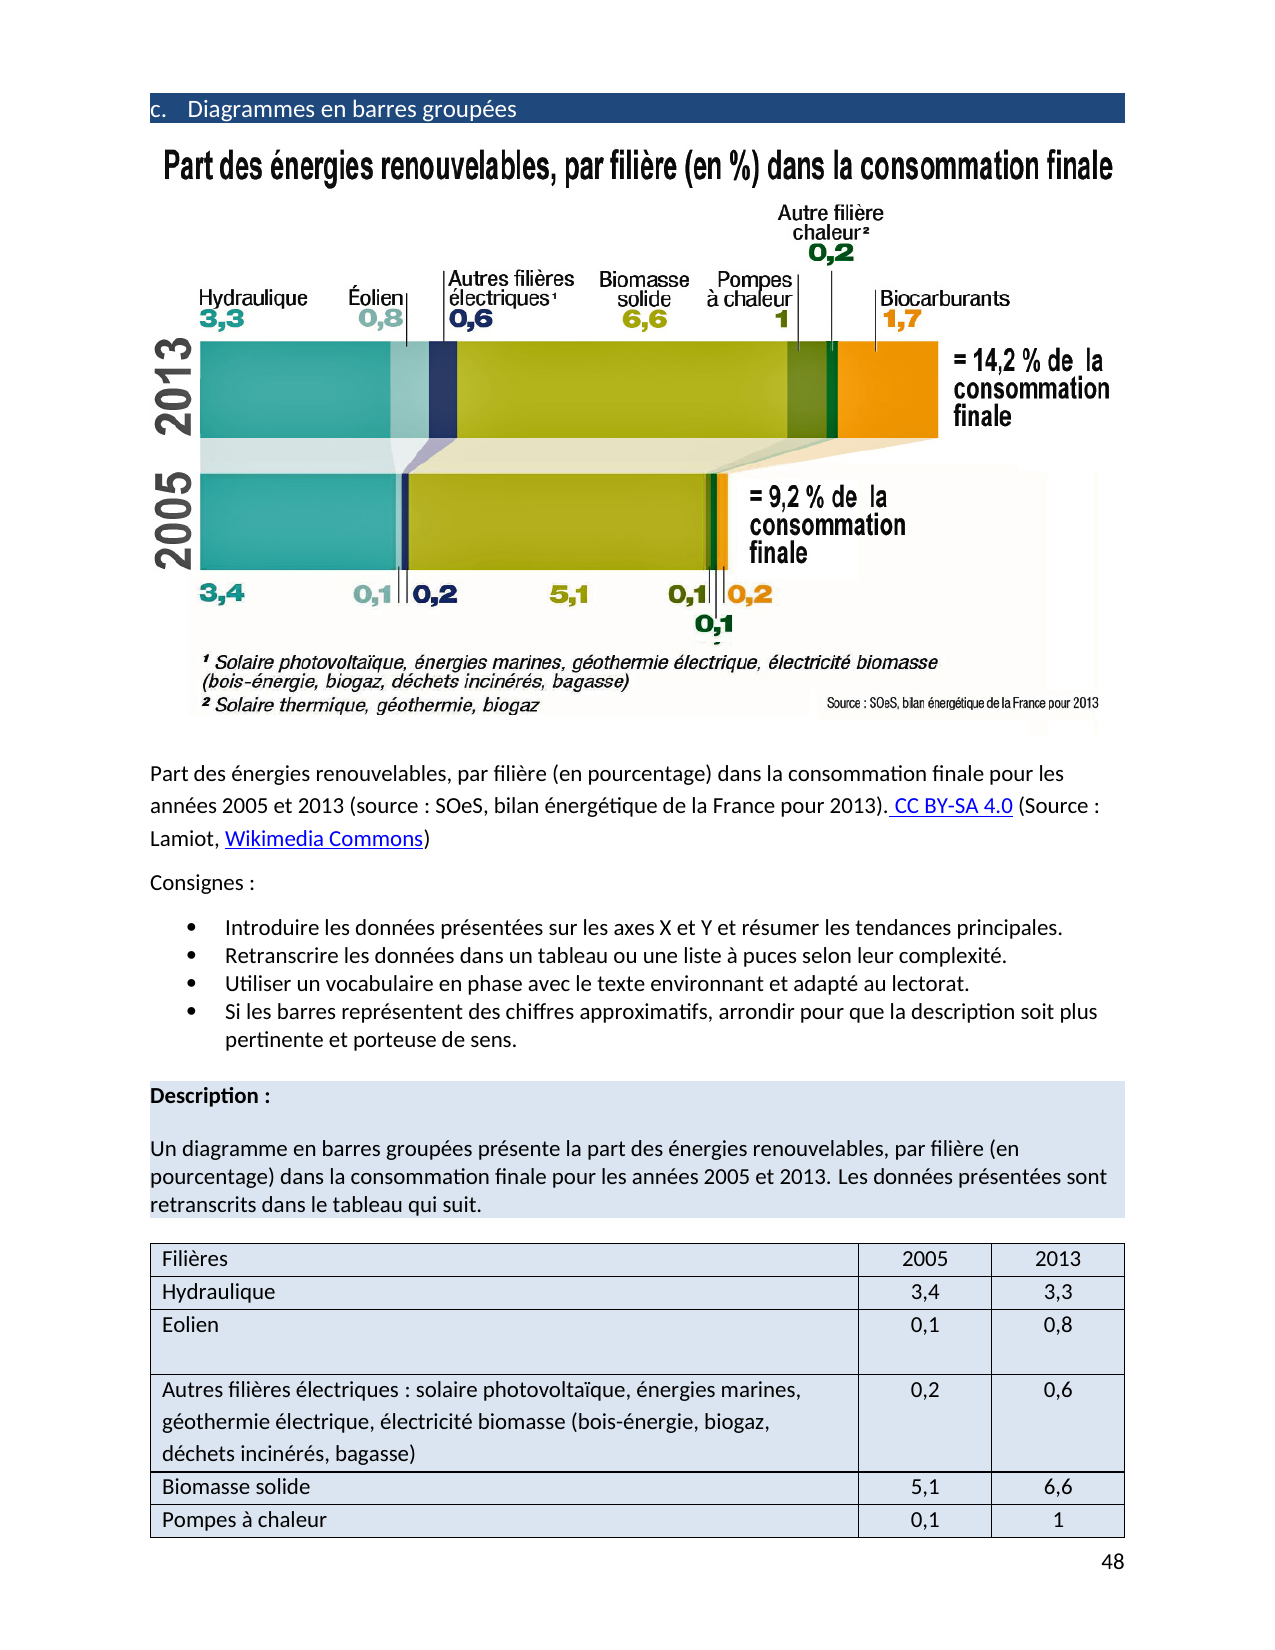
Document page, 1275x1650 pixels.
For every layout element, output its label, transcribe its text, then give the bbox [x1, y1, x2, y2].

table_cell 0,8 [992, 1310, 1124, 1374]
list Introduire les données présentées sur les axes X et Y et résumer les tendances principales. [187, 913, 1125, 941]
table_cell 6,6 [992, 1473, 1124, 1504]
table_cell 0,6 [992, 1375, 1124, 1471]
table_cell 0,1 [859, 1310, 991, 1374]
table_cell Hydraulique [151, 1277, 858, 1309]
table_cell 0,2 [859, 1375, 991, 1471]
list Retranscrire les données dans un tableau ou une liste à puces selon leur complexité. [187, 941, 1125, 969]
list Utiliser un vocabulaire en phase avec le texte environnant et adapté au lectorat. [187, 969, 1125, 997]
table_cell Pompes à chaleur [151, 1505, 858, 1537]
table_cell 3,3 [992, 1277, 1124, 1309]
table_cell Eolien [151, 1310, 858, 1374]
list Si les barres représentent des chiffres approximatifs, arrondir pour que la description soit plus pertinente et porteuse de sens. [187, 997, 1125, 1053]
table_header 2013 [992, 1244, 1124, 1276]
picture [150, 127, 1125, 735]
text Consignes : [150, 868, 1125, 896]
table_cell 5,1 [859, 1473, 991, 1504]
table_cell 3,4 [859, 1277, 991, 1309]
table_cell 1 [992, 1505, 1124, 1537]
table_cell 0,1 [859, 1505, 991, 1537]
table_header 2005 [859, 1244, 991, 1276]
table_cell Biomasse solide [151, 1473, 858, 1504]
text Description : [150, 1081, 1125, 1109]
table_header Filières [151, 1244, 858, 1276]
subtitle Diagrammes en barres groupées [150, 93, 1125, 123]
text Part des énergies renouvelables, par filière (en pourcentage) dans la consommation finale pour les années 2005 et 2013 (source : SOeS, bilan énergétique de la France pour 2013). CC BY-SA 4.0 (Source : Lamiot, Wikimedia Commons) [150, 759, 1125, 852]
text Un diagramme en barres groupées présente la part des énergies renouvelables, par filière (en pourcentage) dans la consommation finale pour les années 2005 et 2013. Les données présentées sont retranscrits dans le tableau qui suit. [150, 1134, 1125, 1218]
table_cell Autres filières électriques : solaire photovoltaïque, énergies marines, géothermie électrique, électricité biomasse (bois-énergie, biogaz, déchets incinérés, bagasse) [151, 1375, 858, 1471]
